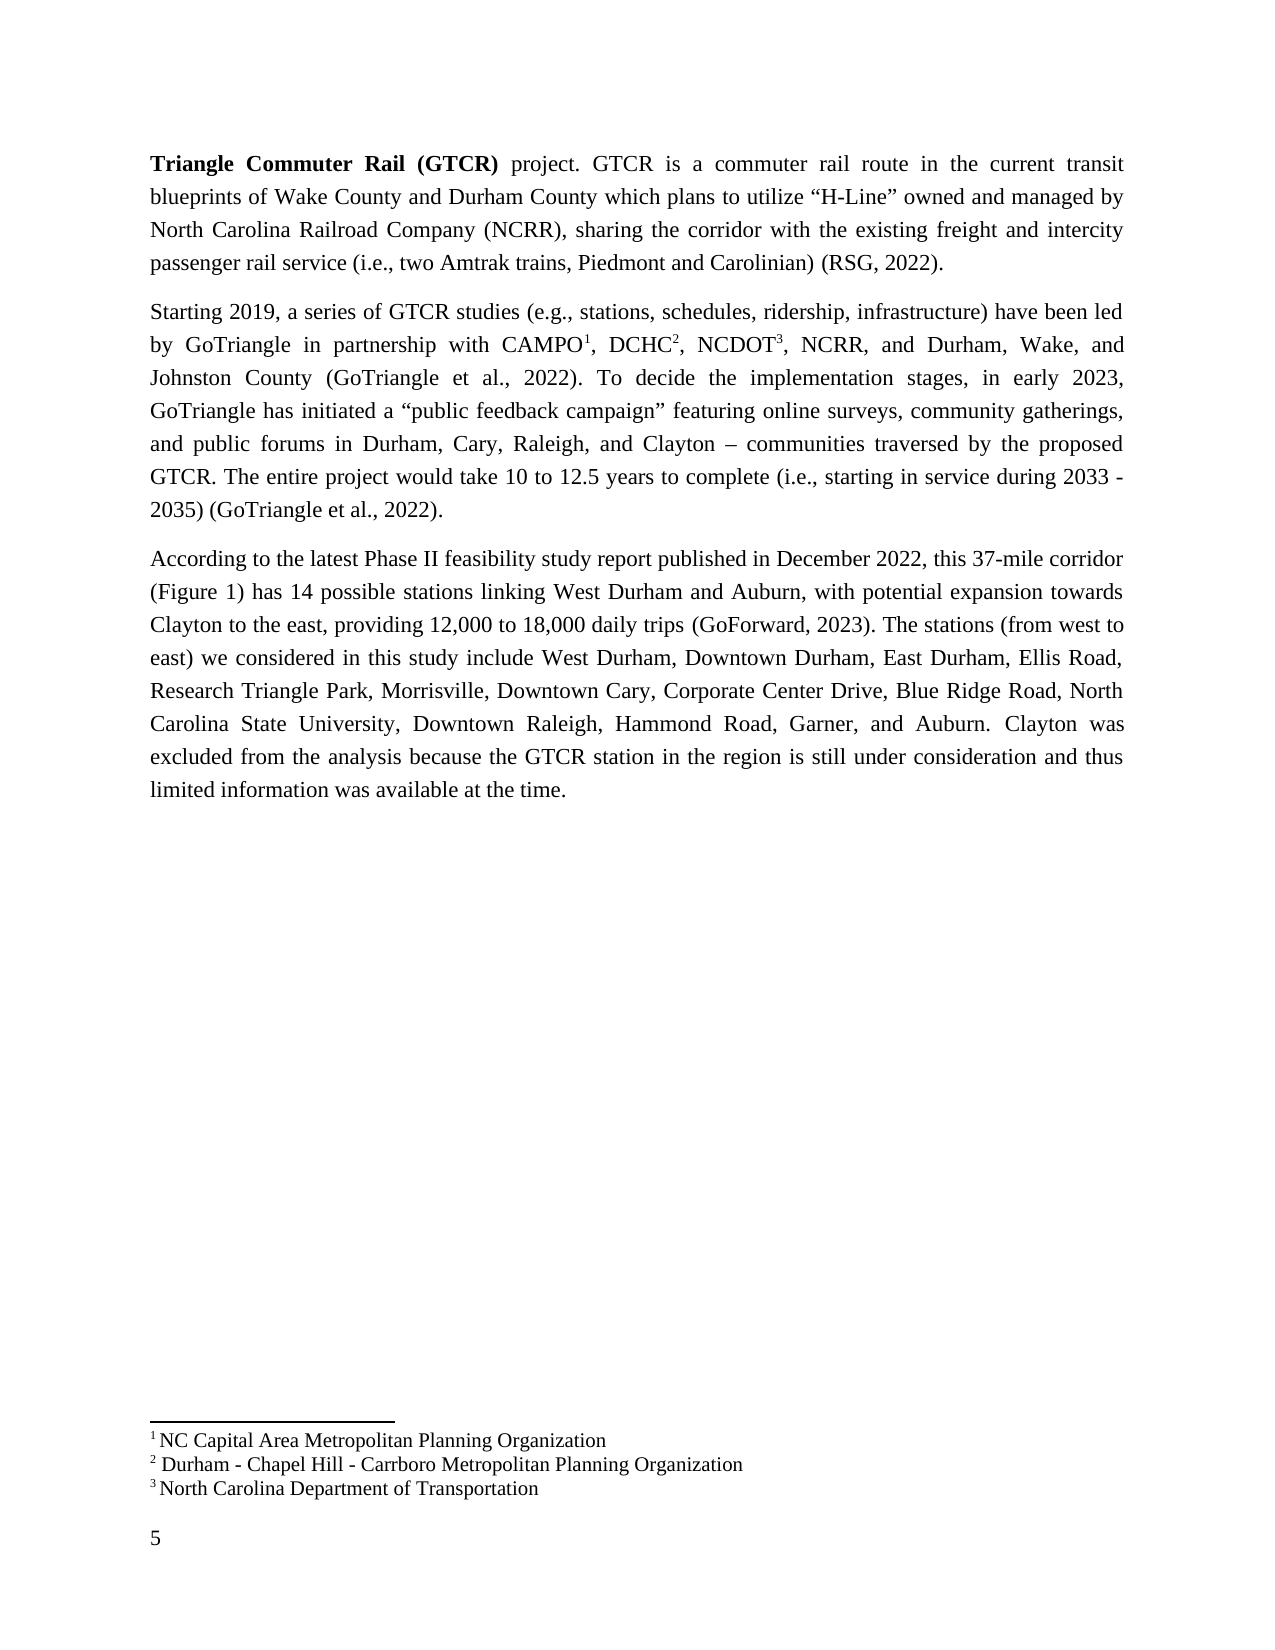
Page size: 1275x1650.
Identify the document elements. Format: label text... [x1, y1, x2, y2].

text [150, 150, 1125, 275]
text According to the latest Phase II feasibility study report published in December 2022, this 37-mile corridor (Figure 1) has 14 possible stations linking West Durham and Auburn, with potential expansion towards Clayton to the east, providing 12,000 to 18,000 daily trips (GoForward, 2023). The stations (from west to east) we considered in this study include West Durham, Downtown Durham, East Durham, Ellis Road, Research Triangle Park, Morrisville, Downtown Cary, Corporate Center Drive, Blue Ridge Road, North Carolina State University, Downtown Raleigh, Hammond Road, Garner, and Auburn. Clayton was excluded from the analysis because the GTCR station in the region is still under consideration and thus limited information was available at the time. [150, 545, 1125, 802]
text Starting 2019, a series of GTCR studies (e.g., stations, schedules, ridership, infrastructure) have been led by GoTriangle in partnership with CAMPO, DCHC, NCDOT, NCRR, and Durham, Wake, and Johnston County (GoTriangle et al., 2022). To decide the implementation stages, in early 2023, GoTriangle has initiated a “public feedback campaign” featuring online surveys, community gatherings, and public forums in Durham, Cary, Raleigh, and Clayton – communities traversed by the proposed GTCR. The entire project would take 10 to 12.5 years to complete (i.e., starting in service during 2033 - 2035) (GoTriangle et al., 2022). [150, 298, 1125, 522]
